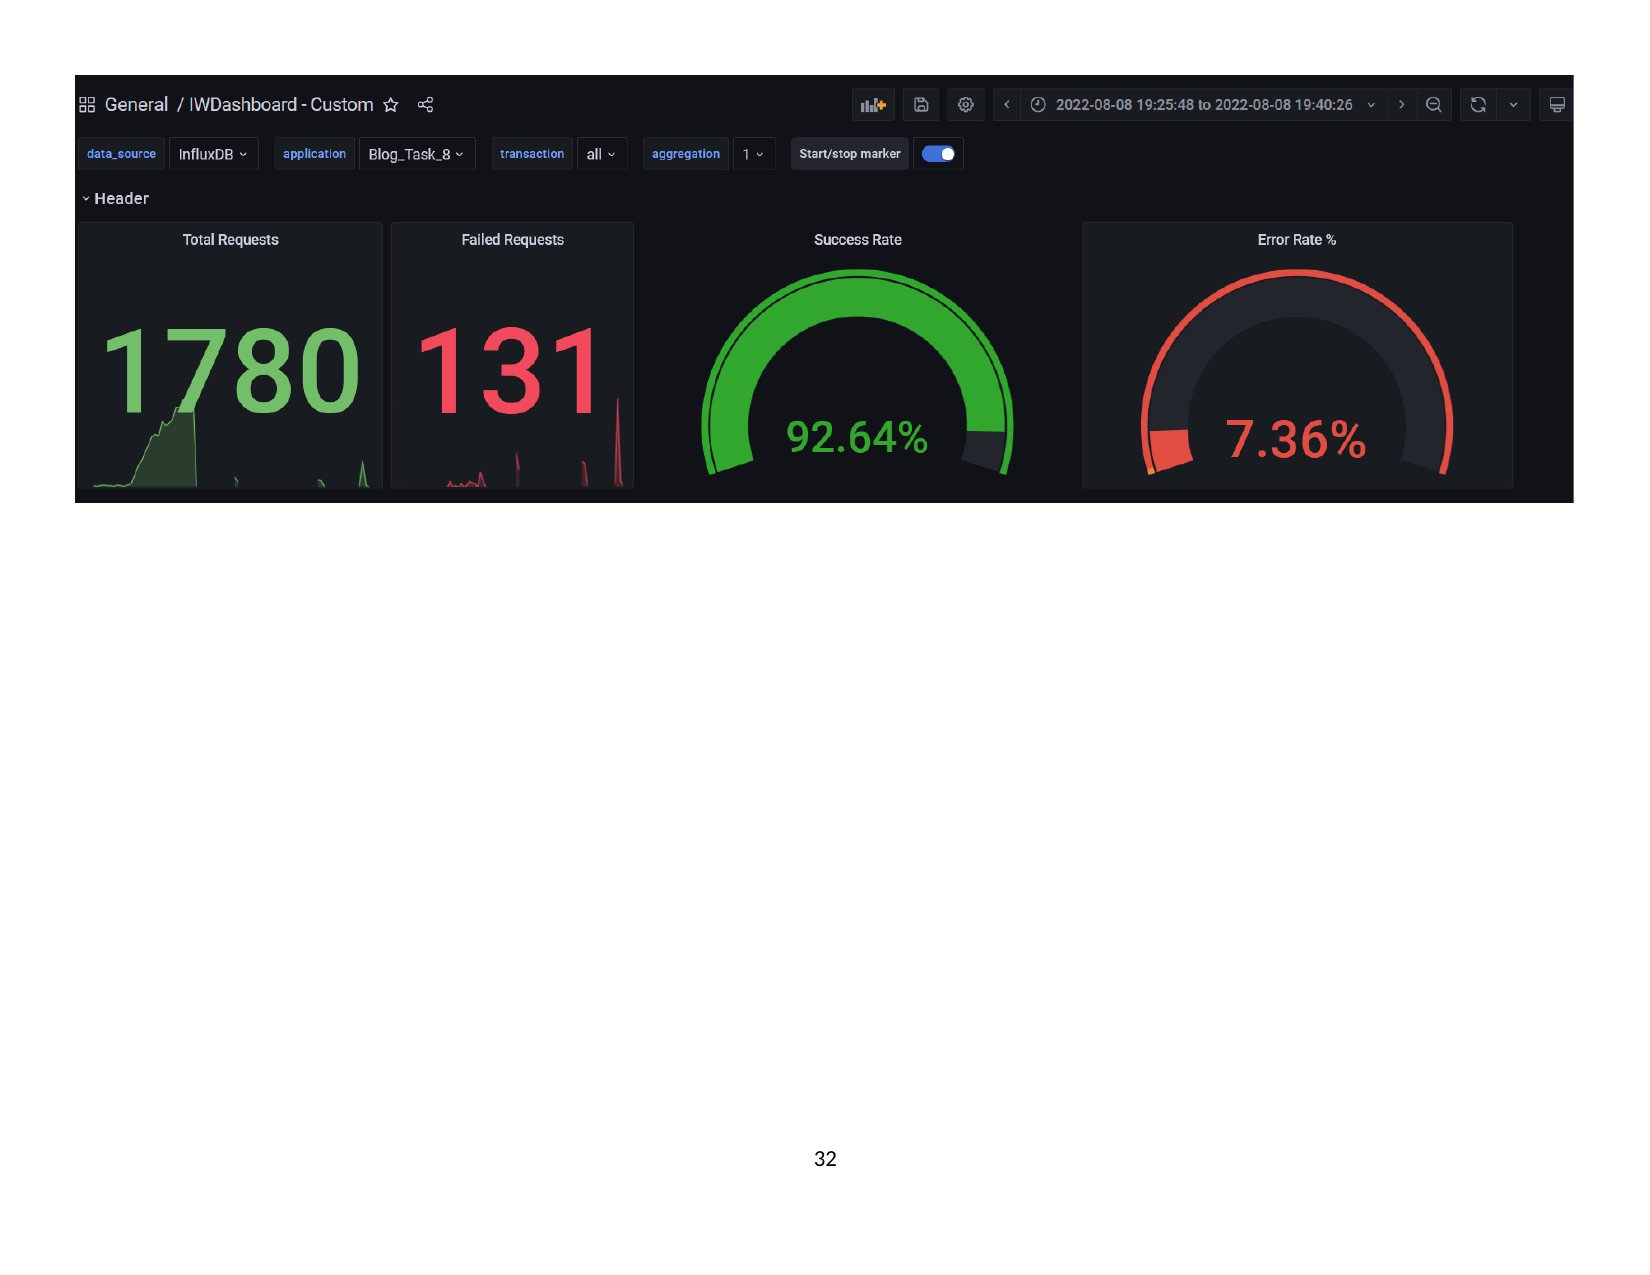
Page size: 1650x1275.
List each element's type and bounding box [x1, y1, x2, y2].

picture [75, 75, 1574, 503]
